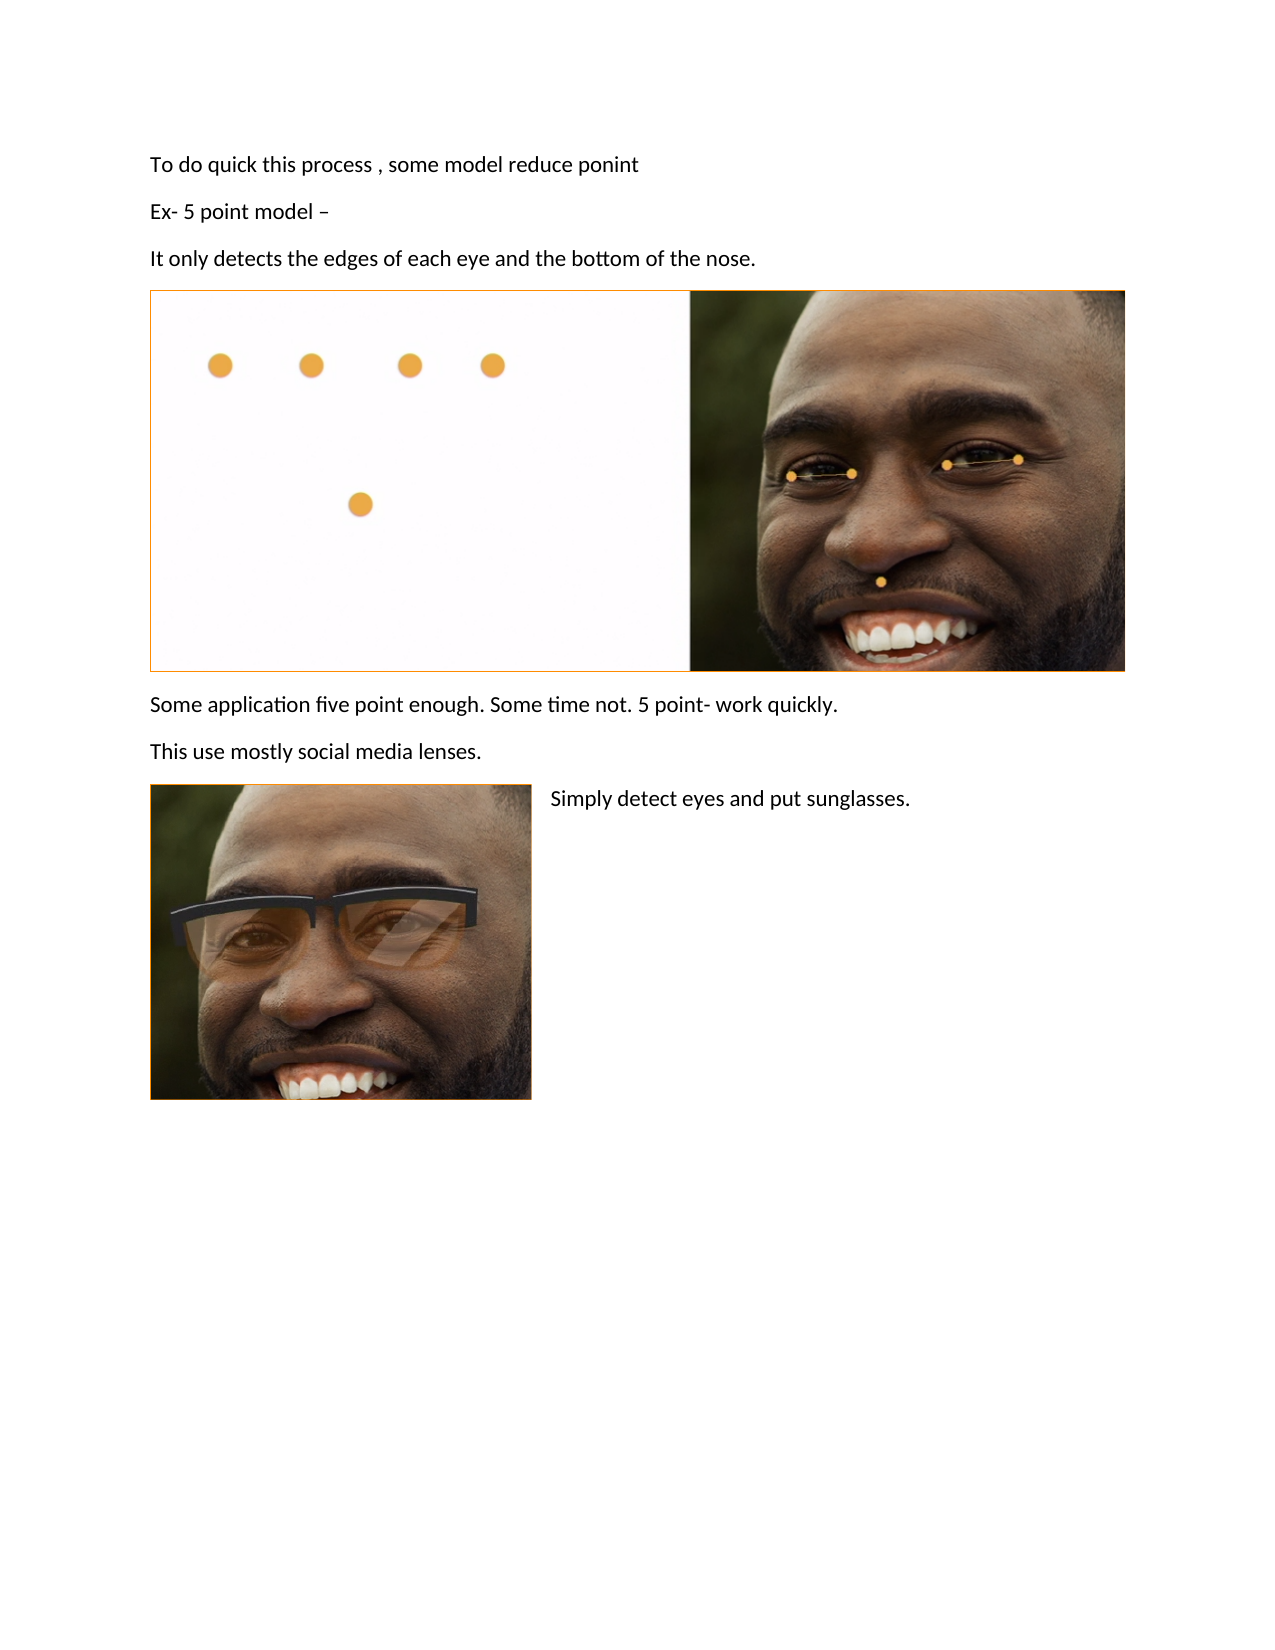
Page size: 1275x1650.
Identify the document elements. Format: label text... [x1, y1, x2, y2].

picture [150, 290, 1125, 672]
text Simply detect eyes and put sunglasses. [532, 784, 1125, 812]
picture [150, 784, 532, 1100]
text Some application five point enough. Some time not. 5 point- work quickly. [150, 690, 1125, 718]
text Ex- 5 point model – [150, 197, 1125, 225]
text To do quick this process , some model reduce ponint [150, 150, 1125, 178]
text It only detects the edges of each eye and the bottom of the nose. [150, 244, 1125, 272]
text This use mostly social media lenses. [150, 737, 1125, 765]
